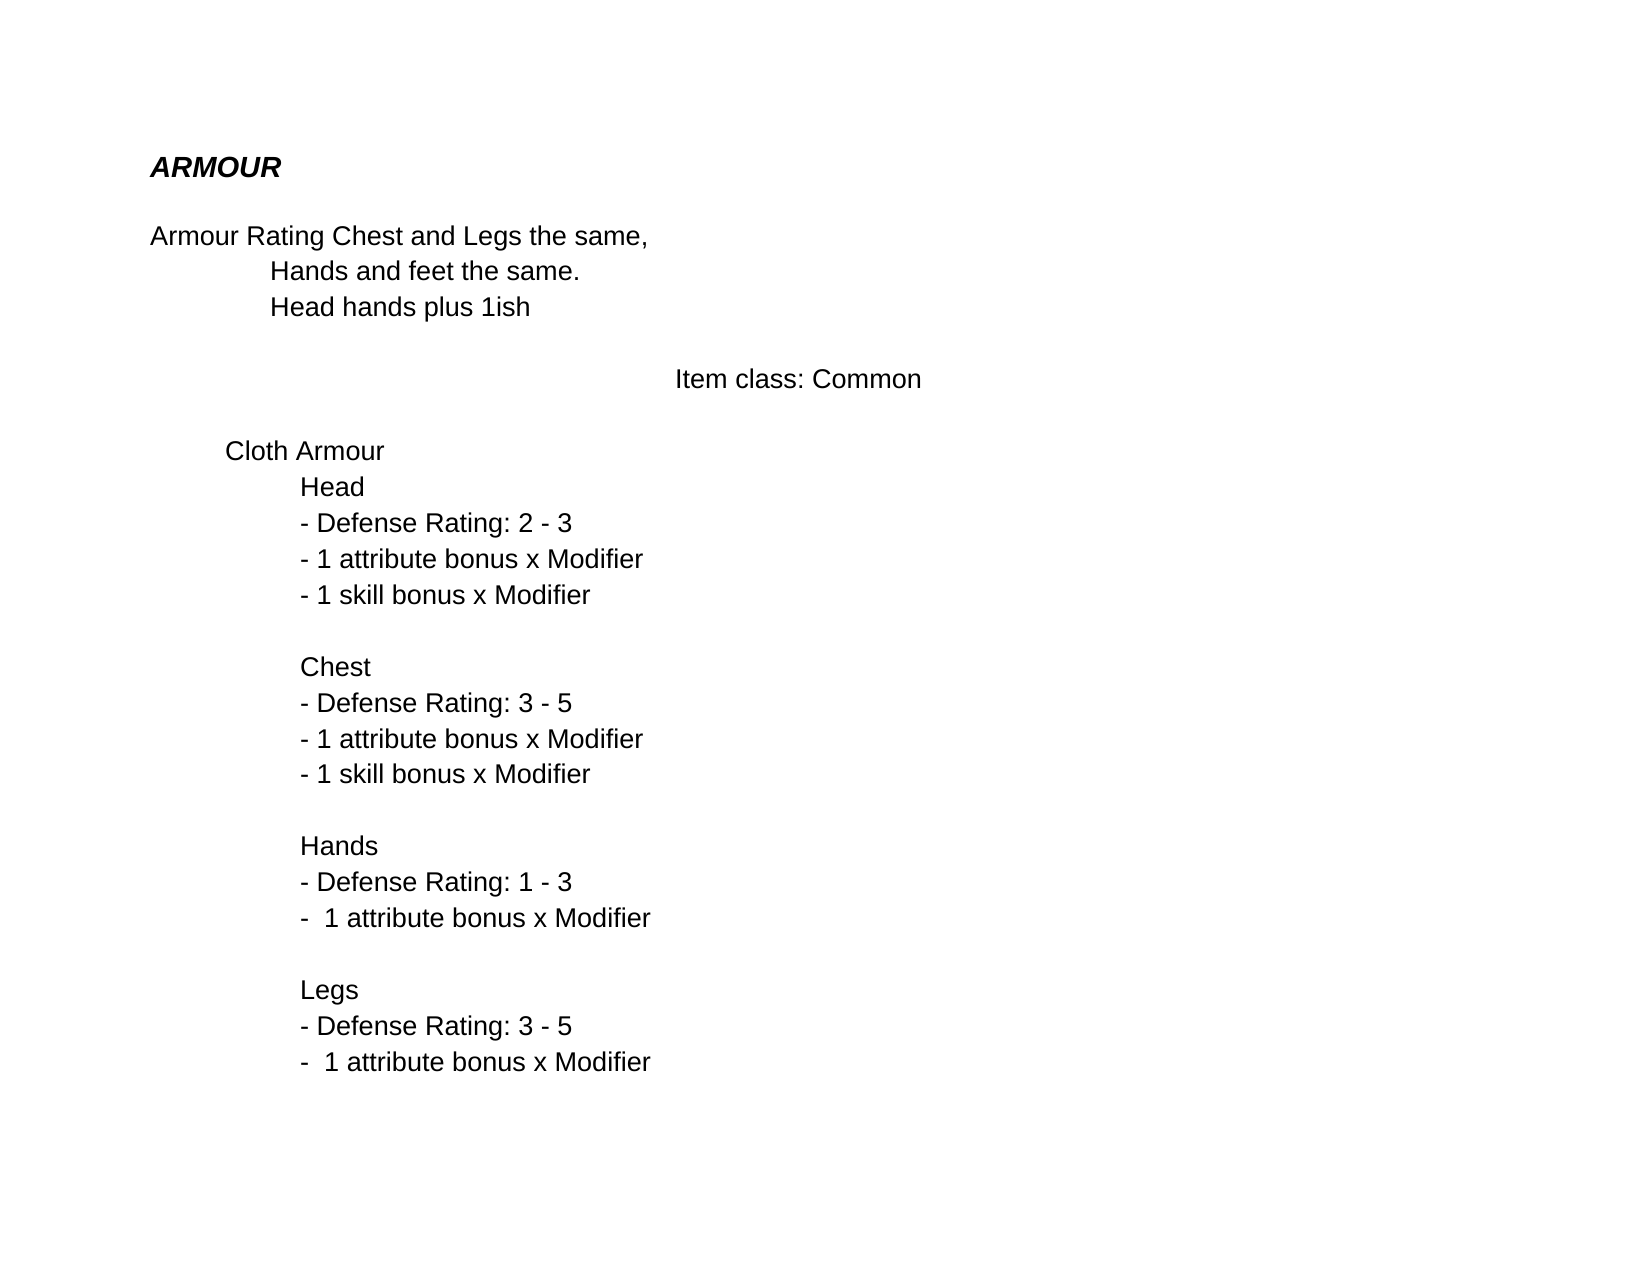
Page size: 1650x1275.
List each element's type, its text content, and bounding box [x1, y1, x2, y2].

text Cloth Armour [150, 435, 1500, 466]
text - 1 skill bonus x Modifier [150, 579, 1500, 610]
text Item class: Common [150, 363, 1500, 394]
text Head hands plus 1ish [150, 291, 1500, 323]
text Chest [150, 651, 1500, 682]
text - 1 attribute bonus x Modifier [150, 1046, 1500, 1077]
text - 1 attribute bonus x Modifier [150, 902, 1500, 933]
text Armour Rating Chest and Legs the same, [150, 219, 1500, 251]
text - Defense Rating: 2 - 3 [150, 507, 1500, 538]
text - 1 attribute bonus x Modifier [150, 543, 1500, 574]
text Hands and feet the same. [150, 255, 1500, 287]
text - Defense Rating: 3 - 5 [150, 687, 1500, 718]
text - Defense Rating: 3 - 5 [150, 1010, 1500, 1041]
text - 1 skill bonus x Modifier [150, 758, 1500, 790]
subtitle ARMOUR [150, 150, 1500, 183]
text - 1 attribute bonus x Modifier [150, 723, 1500, 754]
text Hands [150, 830, 1500, 862]
text Head [150, 471, 1500, 502]
text Legs [150, 974, 1500, 1005]
text - Defense Rating: 1 - 3 [150, 866, 1500, 898]
